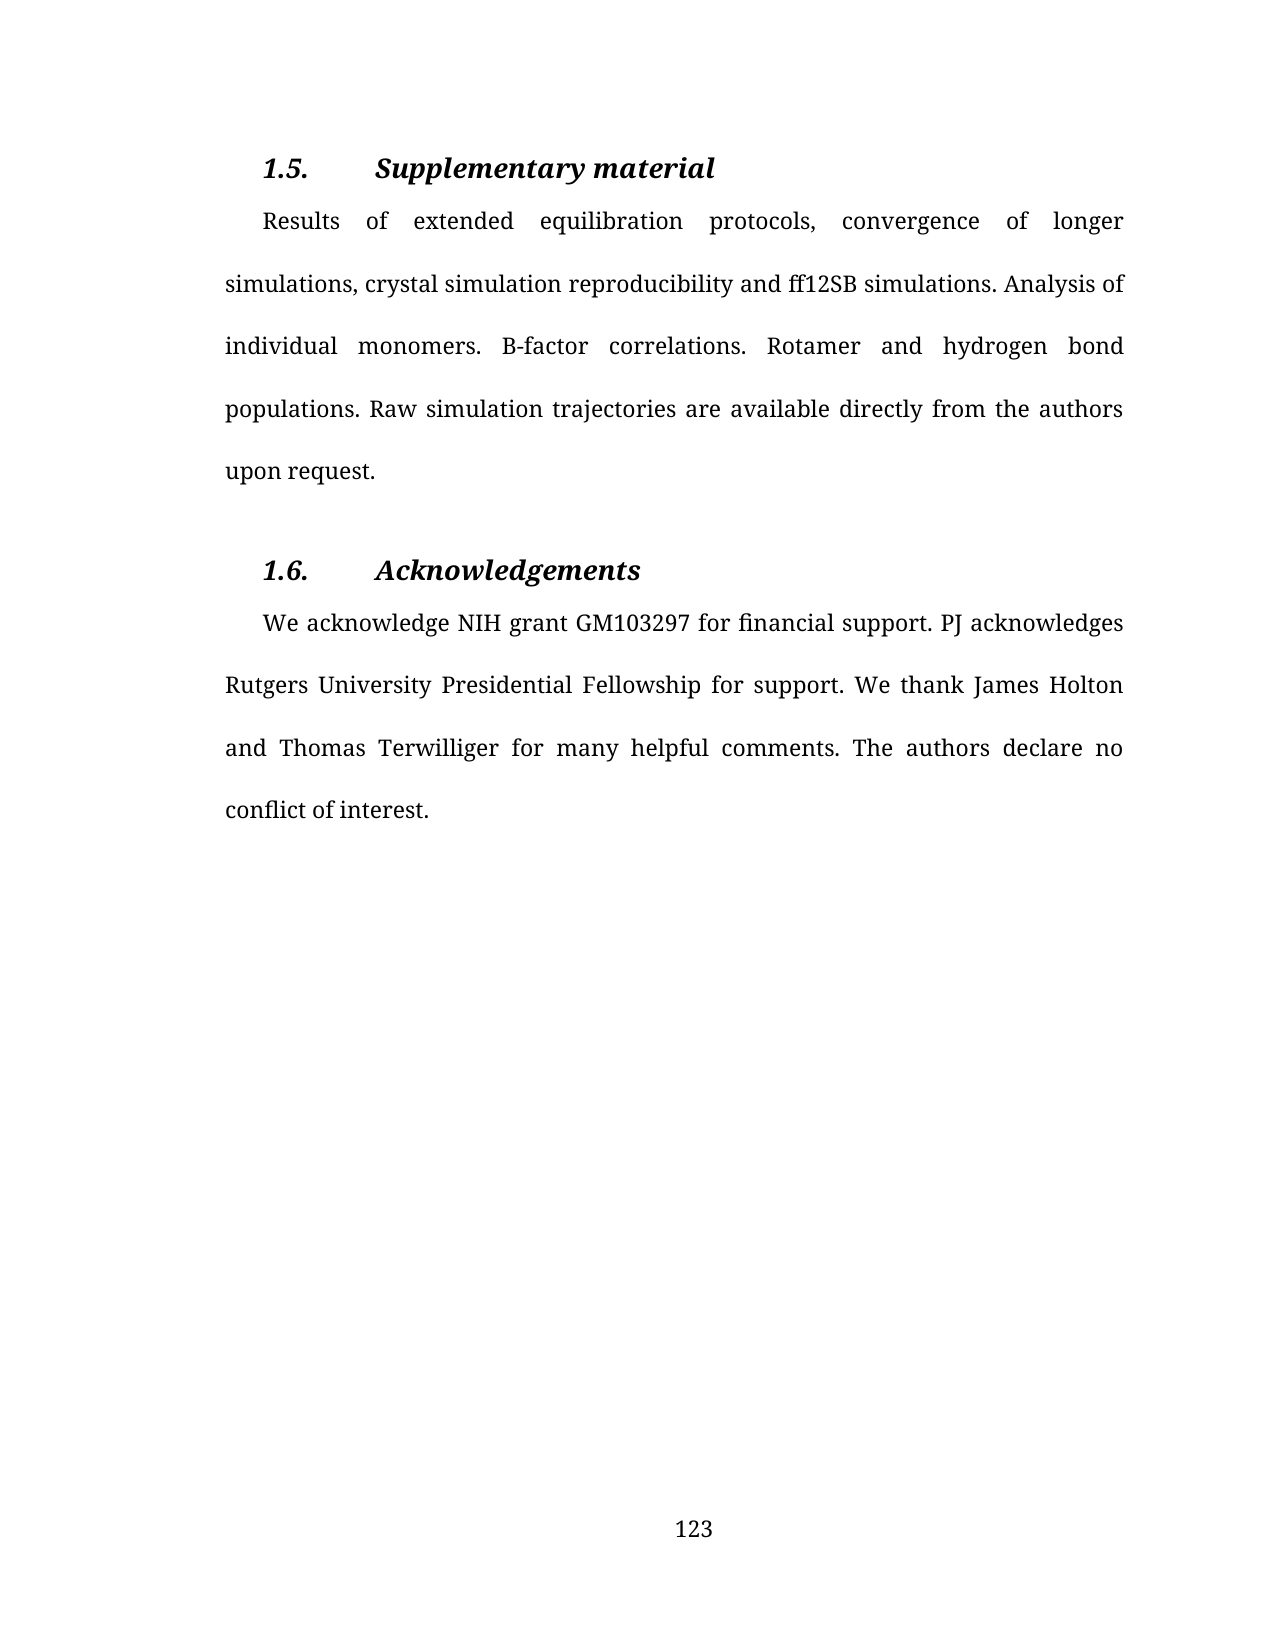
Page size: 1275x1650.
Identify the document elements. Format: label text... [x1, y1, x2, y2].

subtitle Acknowledgements [225, 551, 1125, 588]
subtitle Supplementary material [225, 150, 1125, 187]
text Results of extended equilibration protocols, convergence of longer simulations, crystal simulation reproducibility and ff12SB simulations. Analysis of individual monomers. B-factor correlations. Rotamer and hydrogen bond populations. Raw simulation trajectories are available directly from the authors upon request. [225, 205, 1125, 487]
text We acknowledge NIH grant GM103297 for financial support. PJ acknowledges Rutgers University Presidential Fellowship for support. We thank James Holton and Thomas Terwilliger for many helpful comments. The authors declare no conflict of interest. [225, 606, 1125, 825]
